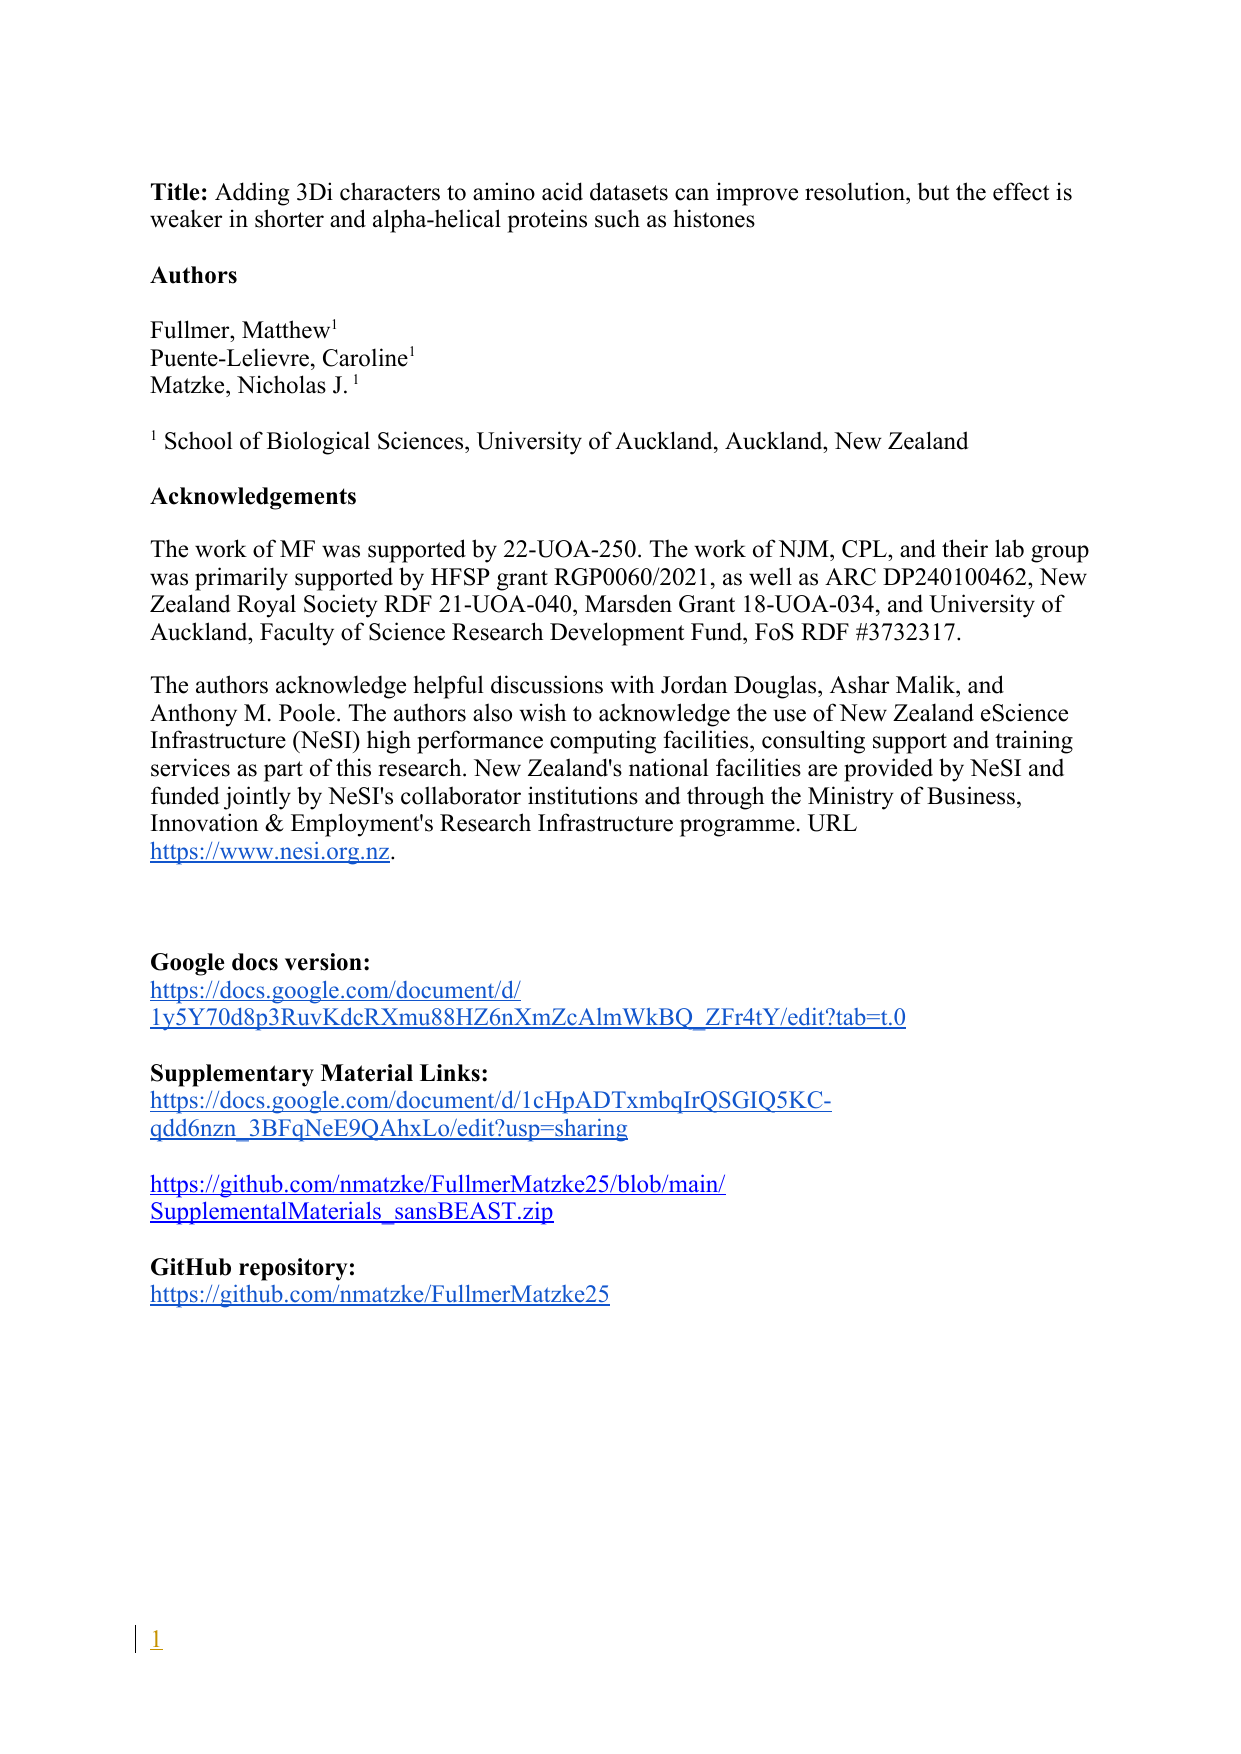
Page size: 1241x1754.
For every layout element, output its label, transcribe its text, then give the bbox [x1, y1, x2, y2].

text 1 School of Biological Sciences, University of Auckland, Auckland, New Zealand [150, 427, 1090, 455]
text Acknowledgements [150, 482, 1090, 510]
text Title: Adding 3Di characters to amino acid datasets can improve resolution, but the effect is weaker in shorter and alpha-helical proteins such as histones [150, 178, 1090, 233]
text GitHub repository: [150, 1253, 1090, 1281]
text The work of MF was supported by 22-UOA-250. The work of NJM, CPL, and their lab group was primarily supported by HFSP grant RGP0060/2021, as well as ARC DP240100462, New Zealand Royal Society RDF 21-UOA-040, Marsden Grant 18-UOA-034, and University of Auckland, Faculty of Science Research Development Fund, FoS RDF #3732317. [150, 535, 1090, 646]
text Google docs version: [150, 948, 1090, 976]
text Fullmer, Matthew1 [150, 316, 1090, 344]
text Supplementary Material Links: https://docs.google.com/document/d/1cHpADTxmbqIrQSGIQ5KC-qdd6nzn_3BFqNeE9QAhxLo/edit?usp=sharing [150, 1059, 1090, 1142]
text Puente-Lelievre, Caroline1 [150, 344, 1090, 372]
text The authors acknowledge helpful discussions with Jordan Douglas, Ashar Malik, and Anthony M. Poole. The authors also wish to acknowledge the use of New Zealand eScience Infrastructure (NeSI) high performance computing facilities, consulting support and training services as part of this research. New Zealand's national facilities are provided by NeSI and funded jointly by NeSI's collaborator institutions and through the Ministry of Business, Innovation & Employment's Research Infrastructure programme. URL https://www.nesi.org.nz. [150, 671, 1090, 865]
text https://github.com/nmatzke/FullmerMatzke25 [150, 1281, 1090, 1308]
text https://docs.google.com/document/d/1y5Y70d8p3RuvKdcRXmu88HZ6nXmZcAlmWkBQ_ZFr4tY/edit?tab=t.0 [150, 976, 1090, 1031]
text https://github.com/nmatzke/FullmerMatzke25/blob/main/SupplementalMaterials_sansBEAST.zip [150, 1170, 1090, 1225]
text Authors [150, 261, 1090, 288]
text Matzke, Nicholas J. 1 [150, 372, 1090, 399]
